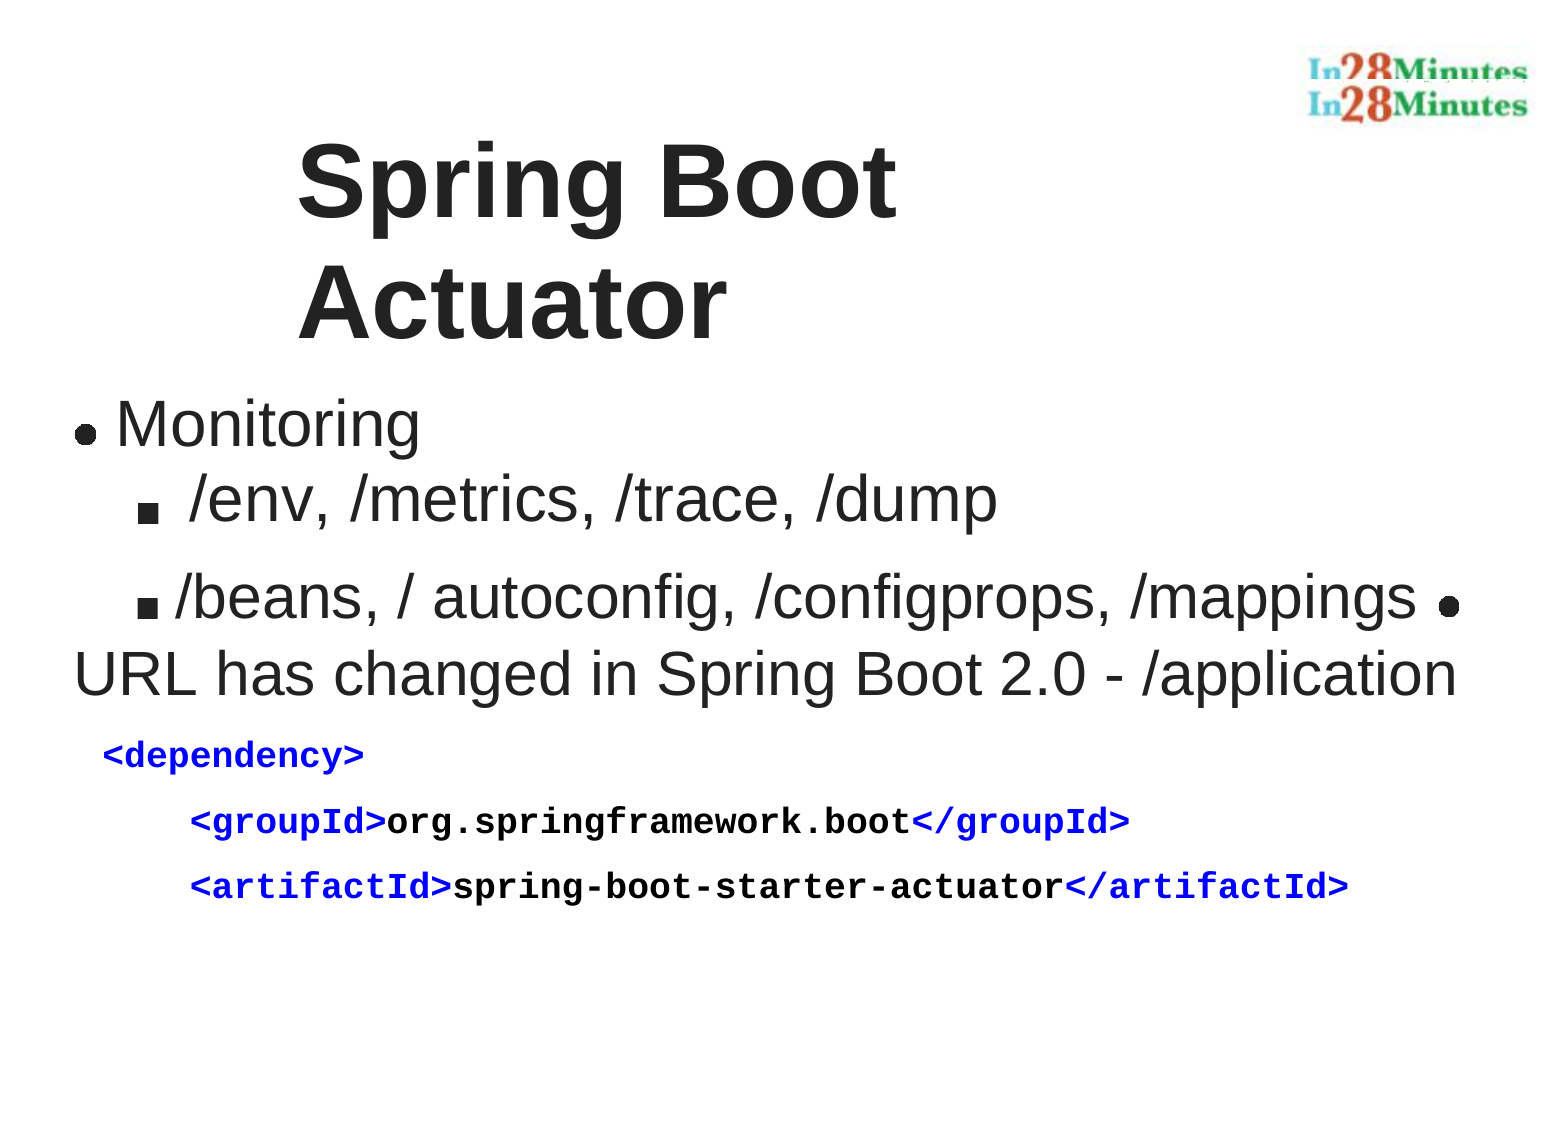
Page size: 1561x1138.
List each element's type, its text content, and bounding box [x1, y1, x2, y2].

text <dependency> [102, 738, 1489, 779]
text <groupId>org.springframework.boot</groupId> [189, 803, 1489, 844]
text Monitoring [73, 385, 1489, 460]
text /env, /metrics, /trace, /dump [189, 460, 1489, 536]
picture [1436, 593, 1461, 619]
picture [138, 503, 159, 524]
picture [137, 598, 158, 619]
picture [72, 421, 98, 447]
text /beans, / autoconfig, /configprops, /mappings URL has changed in Spring Boot 2.0 - /application [73, 560, 1489, 708]
text <artifactId>spring-boot-starter-actuator</artifactId> [189, 868, 1489, 910]
picture [1272, 45, 1536, 212]
text Spring Boot Actuator [296, 119, 1489, 361]
